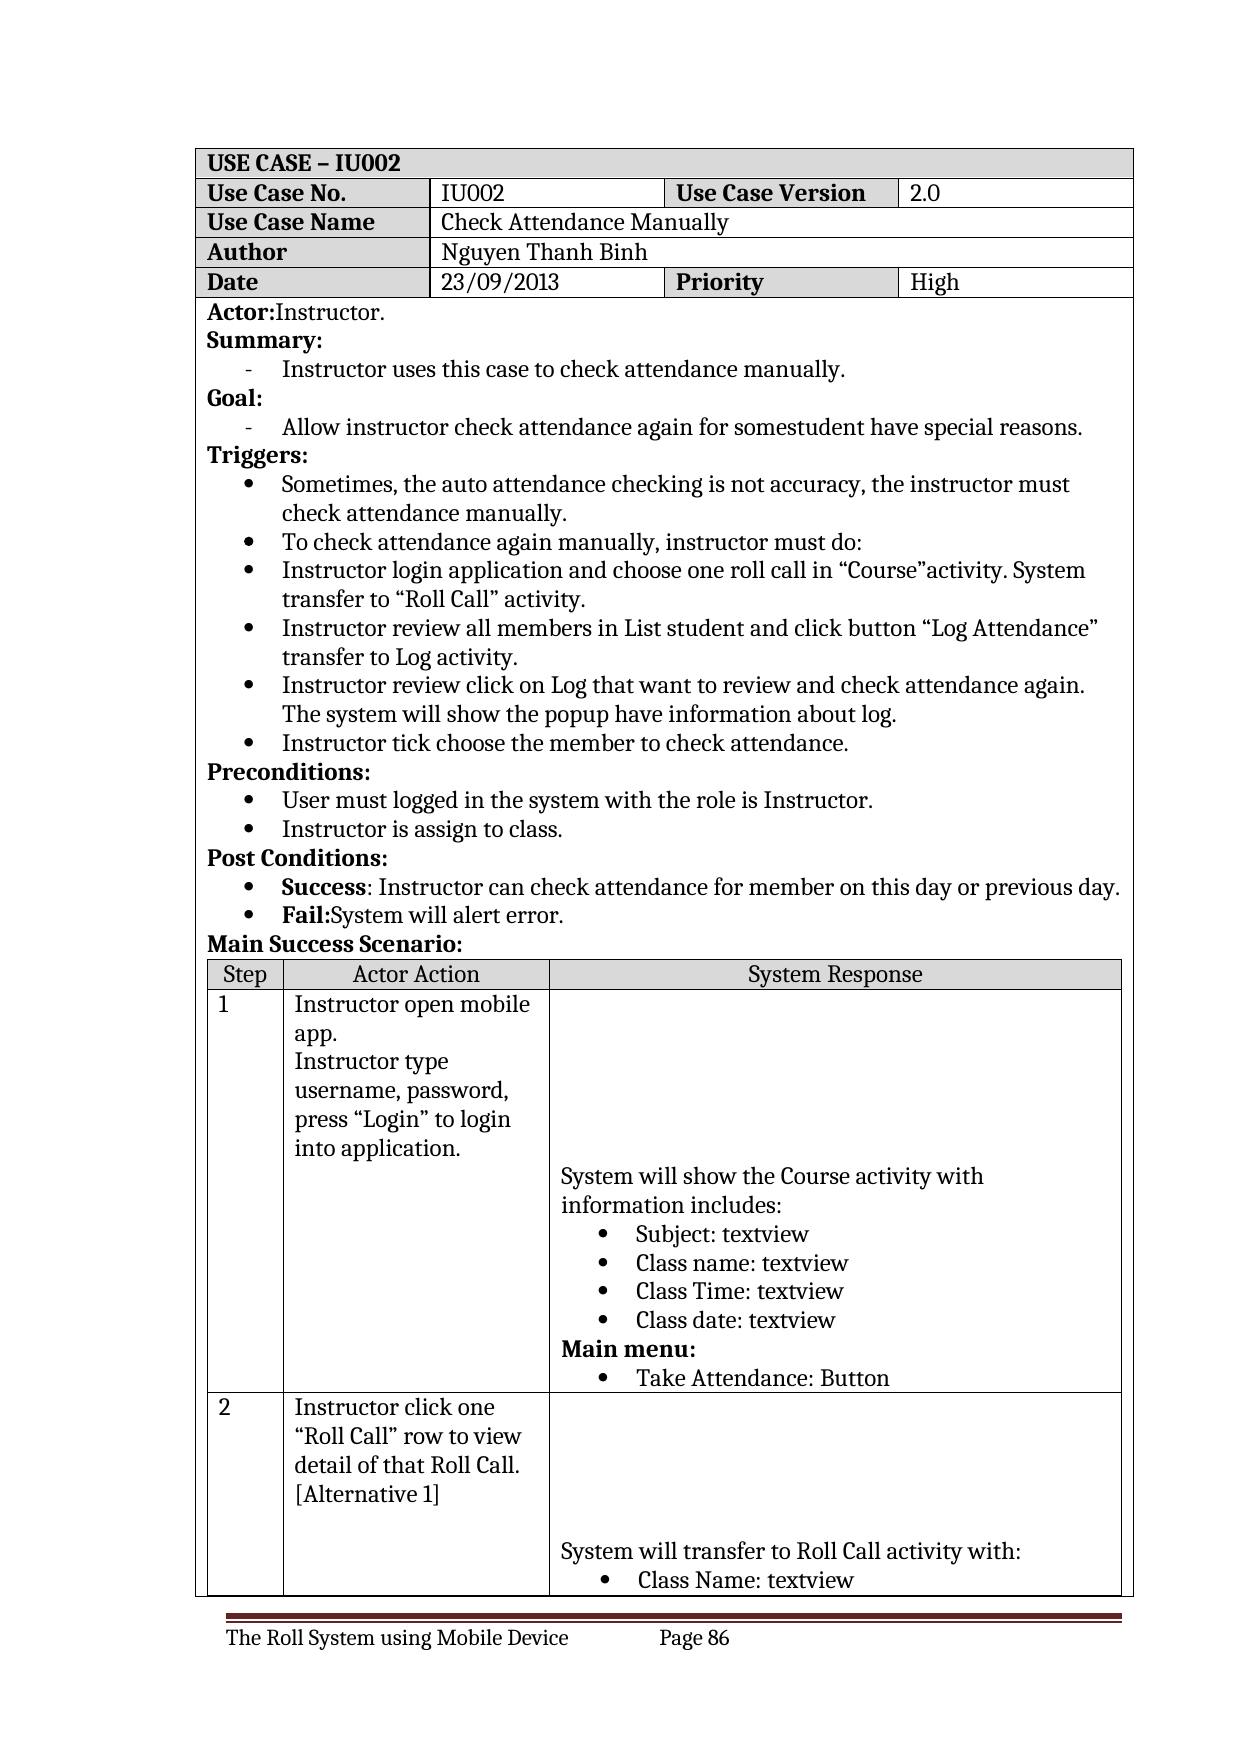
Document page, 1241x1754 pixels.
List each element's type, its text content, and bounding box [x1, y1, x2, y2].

table_cell High [899, 268, 1133, 297]
table_cell Check Attendance Manually [431, 208, 1133, 237]
table_header USE CASE – IU002 [196, 149, 1133, 177]
table_cell Author [196, 238, 429, 267]
table_cell Nguyen Thanh Binh [431, 238, 1133, 267]
table_cell Priority [665, 268, 898, 297]
table_cell 2.0 [899, 179, 1133, 207]
table_cell Use Case Version [665, 179, 898, 207]
table_cell Date [196, 268, 429, 297]
table_cell IU002 [431, 179, 664, 207]
table_cell Use Case No. [196, 179, 429, 207]
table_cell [196, 298, 1133, 1596]
table_cell 23/09/2013 [431, 268, 664, 297]
table_cell Use Case Name [196, 208, 429, 237]
